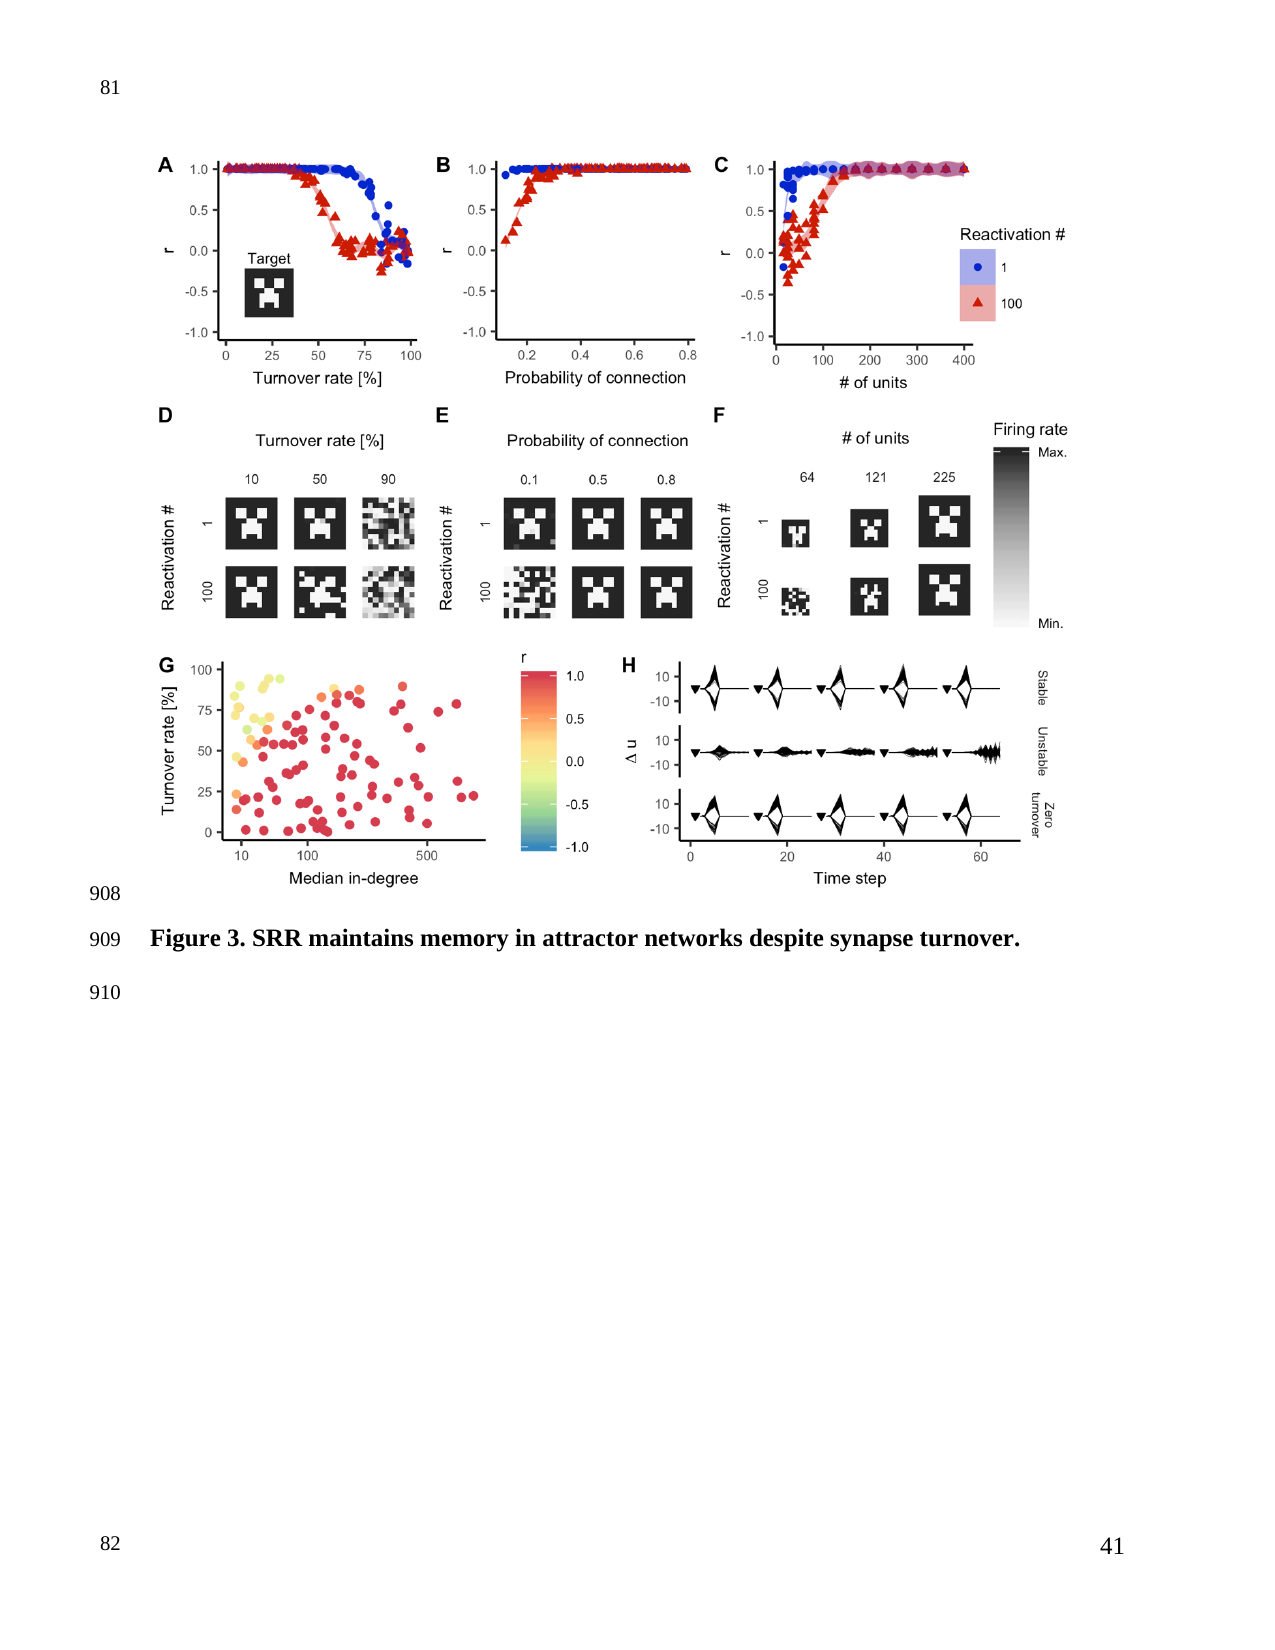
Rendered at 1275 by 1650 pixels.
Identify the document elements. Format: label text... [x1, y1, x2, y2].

text Figure 3. SRR maintains memory in attractor networks despite synapse turnover. [150, 923, 1125, 951]
picture [150, 150, 1077, 900]
